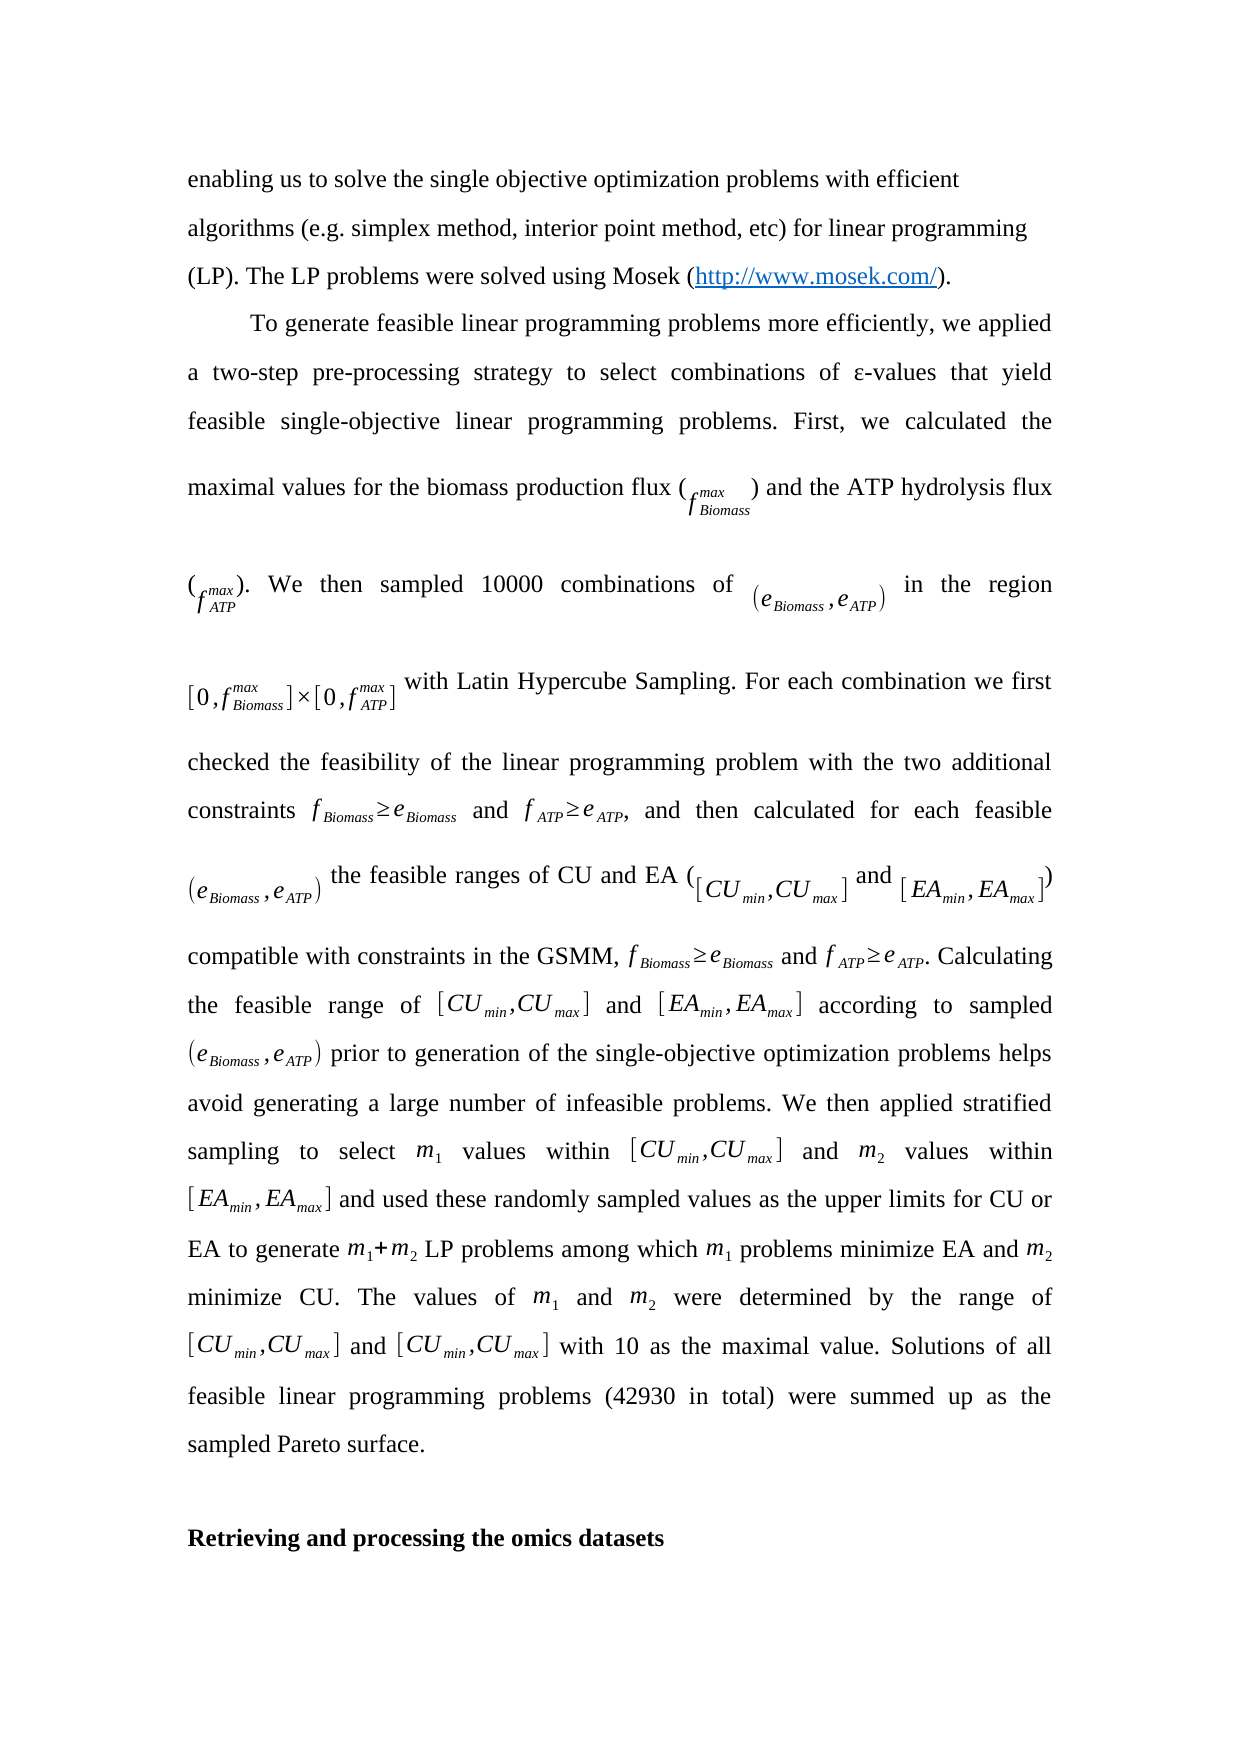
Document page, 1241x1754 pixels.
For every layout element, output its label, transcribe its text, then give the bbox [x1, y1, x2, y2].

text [187, 162, 1053, 292]
text Retrieving and processing the omics datasets [187, 1521, 1053, 1554]
text To generate feasible linear programming problems more efficiently, we applied a two-step pre-processing strategy to select combinations of ε-values that yield feasible single-objective linear programming problems. First, we calculated the maximal values for the biomass production flux () and the ATP hydrolysis flux (). We then sampled 10000 combinations of in the region with Latin Hypercube Sampling. For each combination we first checked the feasibility of the linear programming problem with the two additional constraints and , and then calculated for each feasible the feasible ranges of CU and EA ( and ) compatible with constraints in the GSMM, and . Calculating the feasible range of and according to sampled prior to generation of the single-objective optimization problems helps avoid generating a large number of infeasible problems. We then applied stratified sampling to select values within and values within and used these randomly sampled values as the upper limits for CU or EA to generate LP problems among which problems minimize EA and minimize CU. The values of and were determined by the range of and with 10 as the maximal value. Solutions of all feasible linear programming problems (42930 in total) were summed up as the sampled Pareto surface. [187, 306, 1053, 1460]
